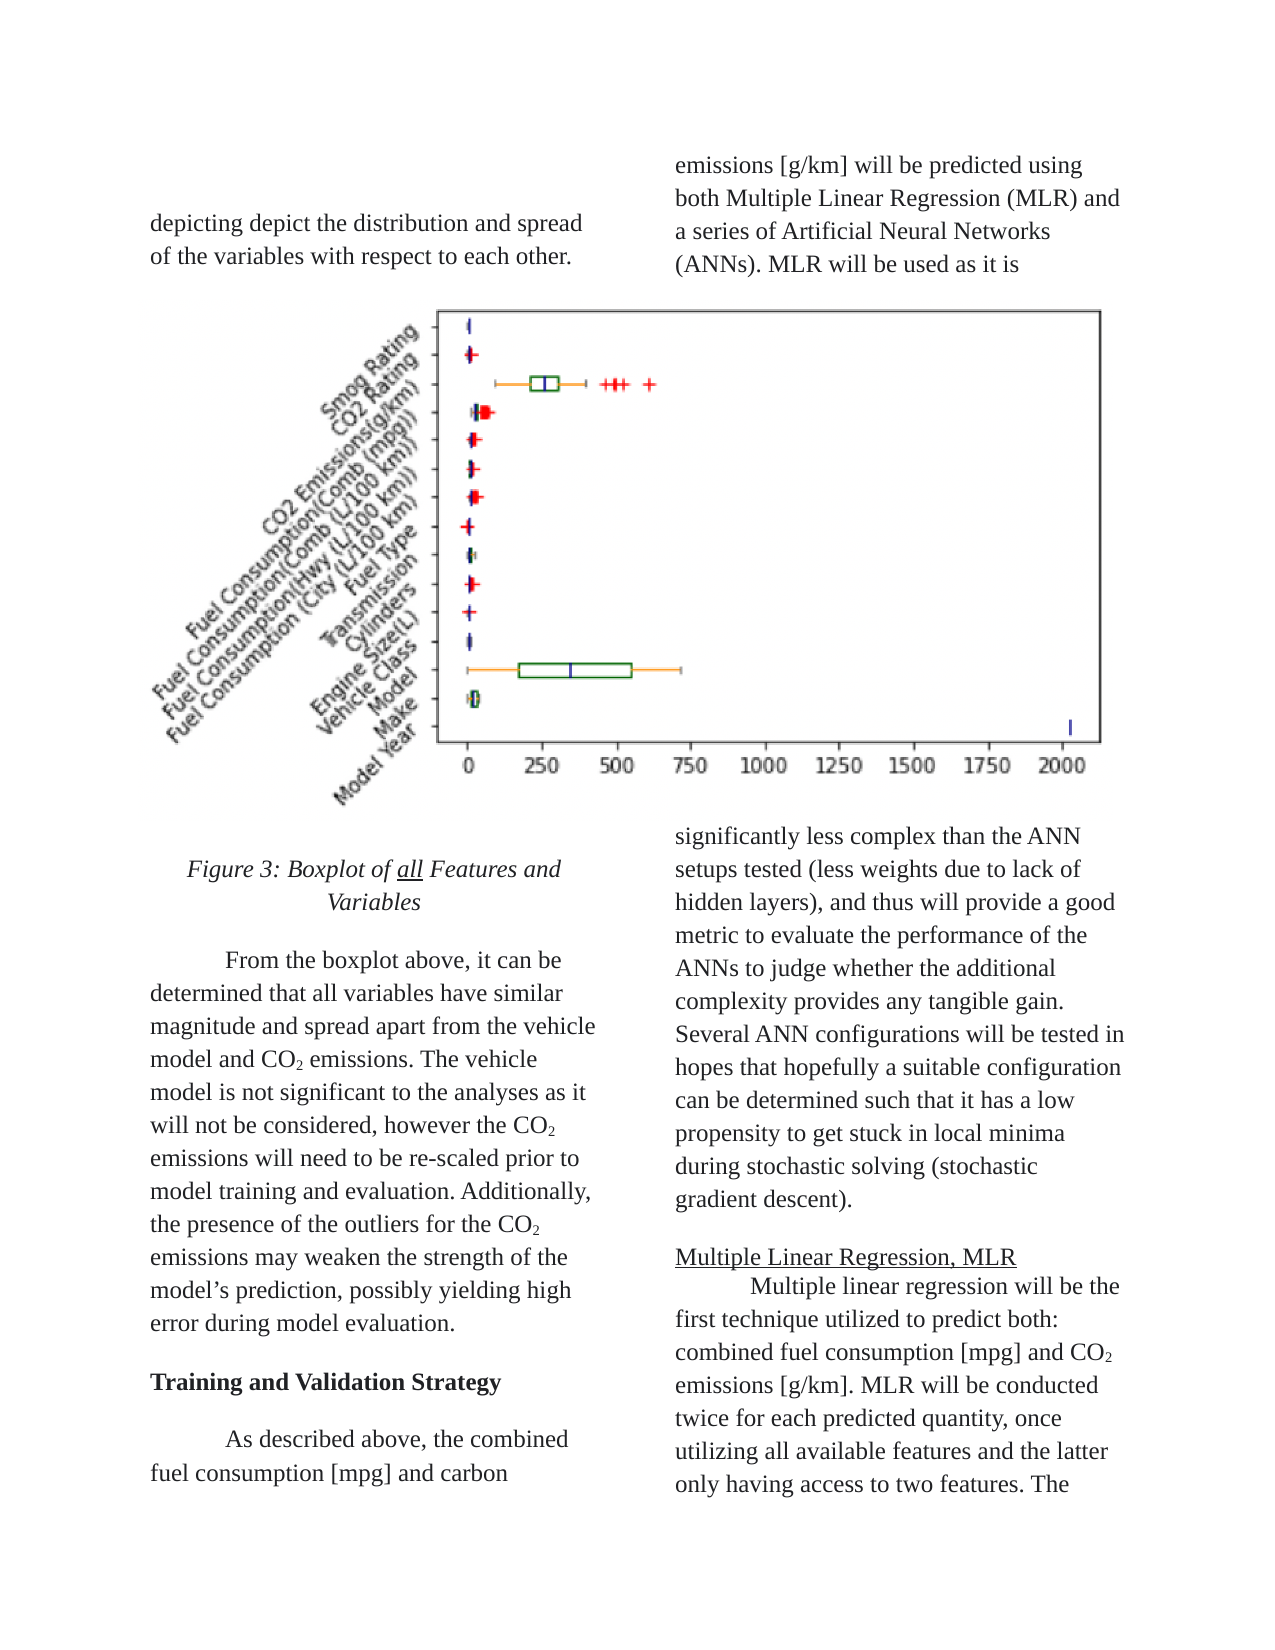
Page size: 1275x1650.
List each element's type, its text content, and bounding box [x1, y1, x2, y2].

subtitle Figure 3: Boxplot of all Features and Variables [150, 821, 600, 916]
text Multiple Linear Regression, MLR [675, 1242, 1125, 1271]
subtitle As described above, the combined fuel consumption [mpg] and carbon emissions [g/km] will be predicted using both Multiple Linear Regression (MLR) and a series of Artificial Neural Networks (ANNs). MLR will be used as it is significantly less complex than the ANN setups tested (less weights due to lack of hidden layers), and thus will provide a good metric to evaluate the performance of the ANNs to judge whether the additional complexity provides any tangible gain. Several ANN configurations will be tested in hopes that hopefully a suitable configuration can be determined such that it has a low propensity to get stuck in local minima during stochastic solving (stochastic gradient descent). [675, 150, 1125, 1213]
subtitle depicting depict the distribution and spread of the variables with respect to each other. [150, 208, 600, 270]
subtitle Training and Validation Strategy [150, 1367, 600, 1395]
picture [138, 299, 1113, 821]
subtitle From the boxplot above, it can be determined that all variables have similar magnitude and spread apart from the vehicle model and CO2 emissions. The vehicle model is not significant to the analyses as it will not be considered, however the CO2 emissions will need to be re-scaled prior to model training and evaluation. Additionally, the presence of the outliers for the CO2 emissions may weaken the strength of the model’s prediction, possibly yielding high error during model evaluation. [150, 945, 600, 1337]
